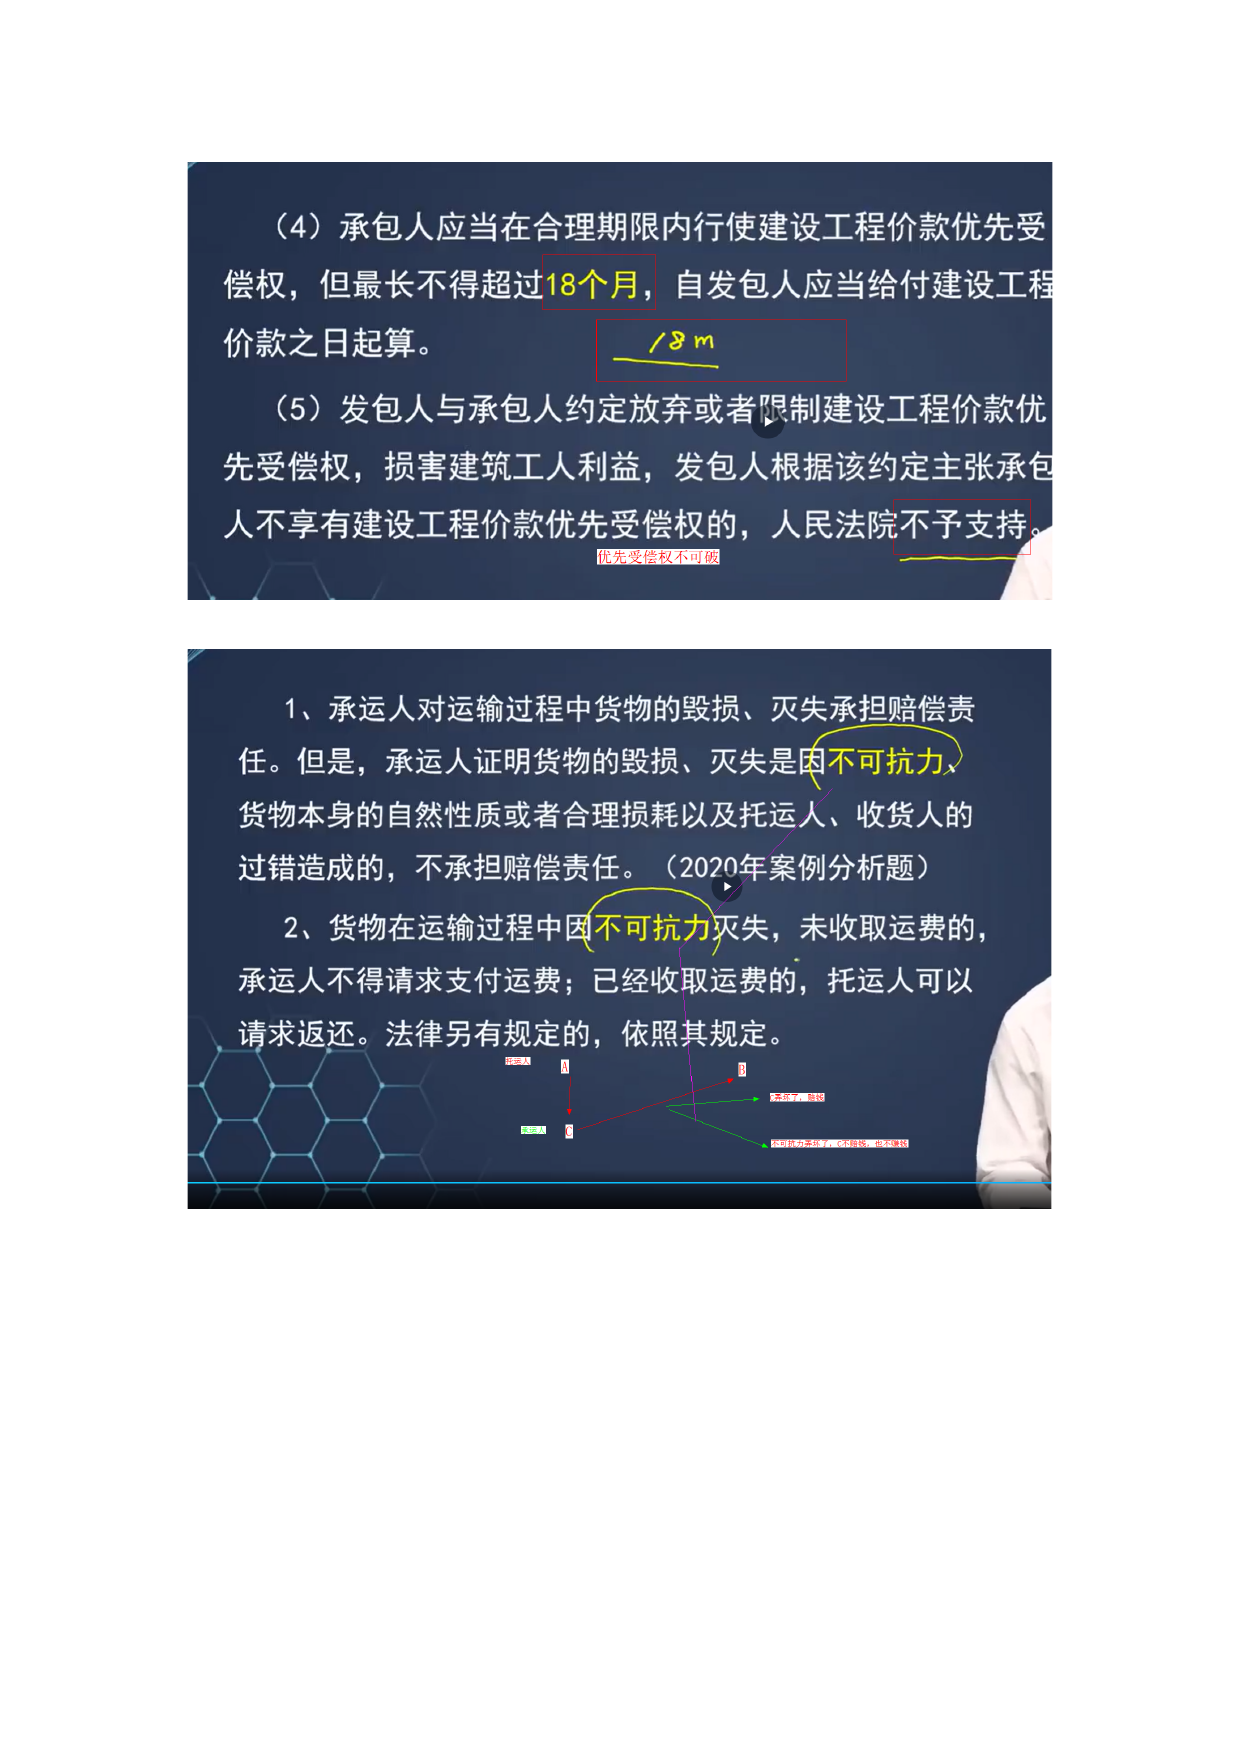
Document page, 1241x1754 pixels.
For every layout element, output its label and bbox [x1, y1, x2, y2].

picture [187, 162, 1053, 600]
picture [187, 649, 1052, 1181]
picture [187, 1184, 1052, 1209]
